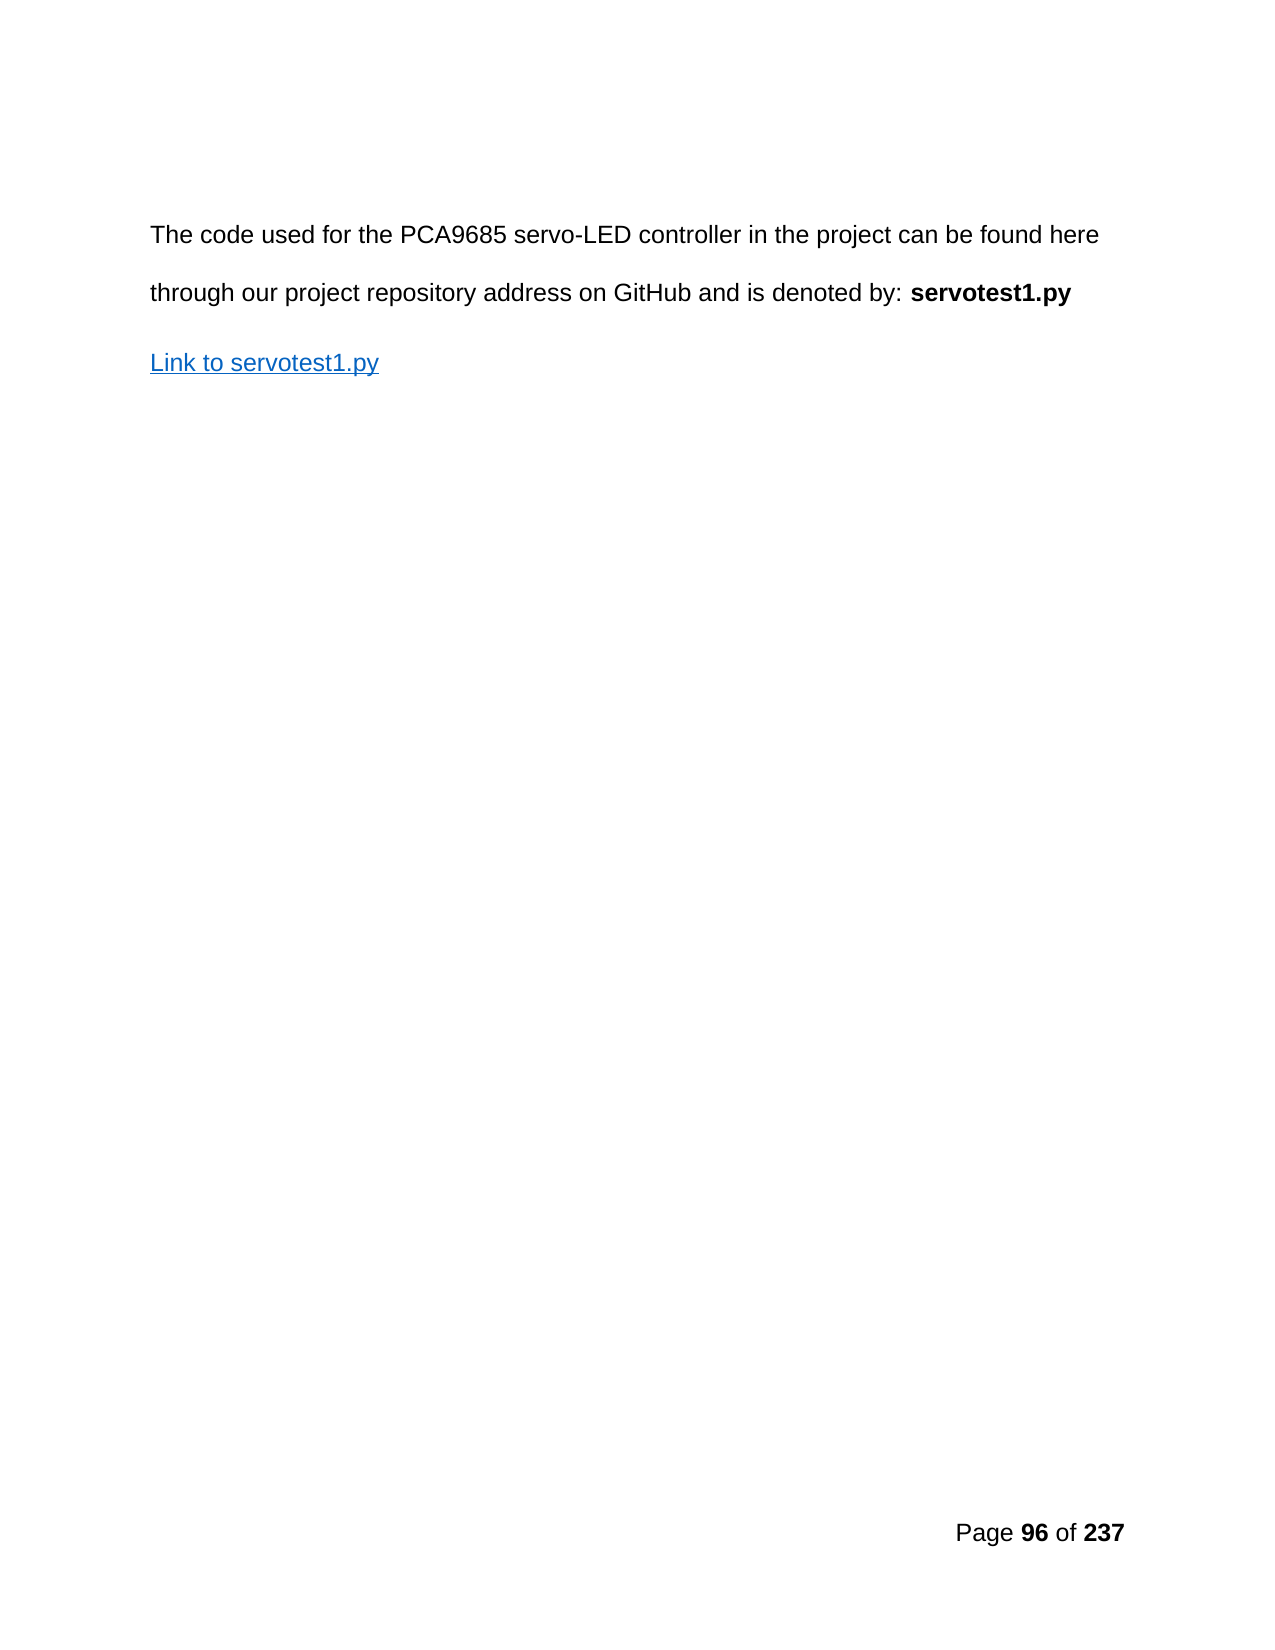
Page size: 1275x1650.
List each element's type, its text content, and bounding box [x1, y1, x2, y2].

text The code used for the PCA9685 servo-LED controller in the project can be found here through our project repository address on GitHub and is denoted by: servotest1.py [150, 220, 1125, 306]
text Link to servotest1.py [150, 347, 1125, 376]
